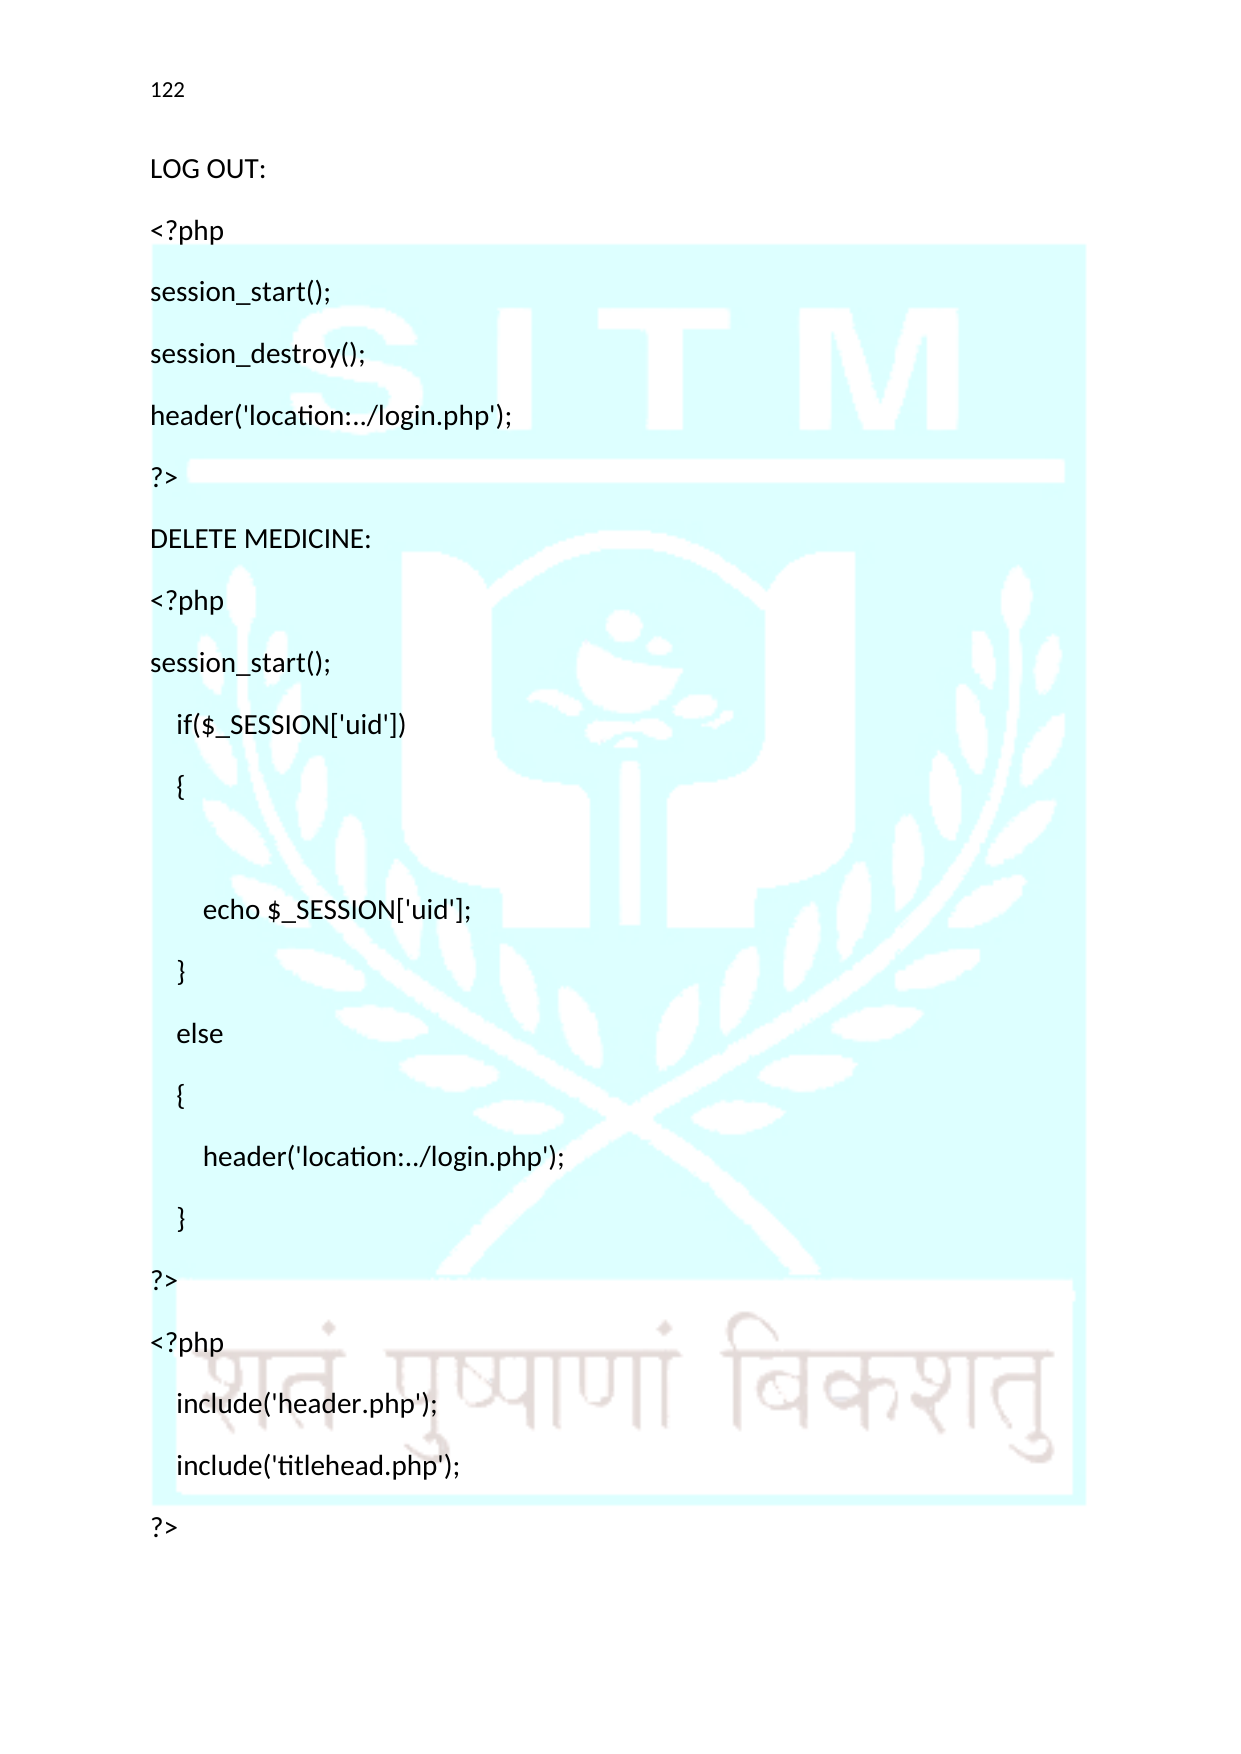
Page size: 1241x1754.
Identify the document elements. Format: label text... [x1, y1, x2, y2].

text DELETE MEDICINE: [150, 521, 1090, 556]
text } [150, 1200, 1090, 1236]
text header('location:../login.php'); [150, 1138, 1090, 1174]
text } [150, 953, 1090, 989]
text { [150, 1077, 1090, 1112]
text { [150, 768, 1090, 803]
text ?> [150, 1262, 1090, 1297]
text ?> [150, 459, 1090, 494]
text else [150, 1015, 1090, 1050]
text if($_SESSION['uid']) [150, 706, 1090, 742]
text session_start(); [150, 273, 1090, 309]
text include('titlehead.php'); [150, 1447, 1090, 1483]
text header('location:../login.php'); [150, 397, 1090, 433]
text session_start(); [150, 644, 1090, 680]
text LOG OUT: [150, 150, 1090, 186]
text <?php [150, 582, 1090, 618]
text echo $_SESSION['uid']; [150, 891, 1090, 927]
text ?> [150, 1509, 1090, 1544]
text <?php [150, 1324, 1090, 1359]
text <?php [150, 212, 1090, 247]
text include('header.php'); [150, 1385, 1090, 1421]
text session_destroy(); [150, 335, 1090, 371]
